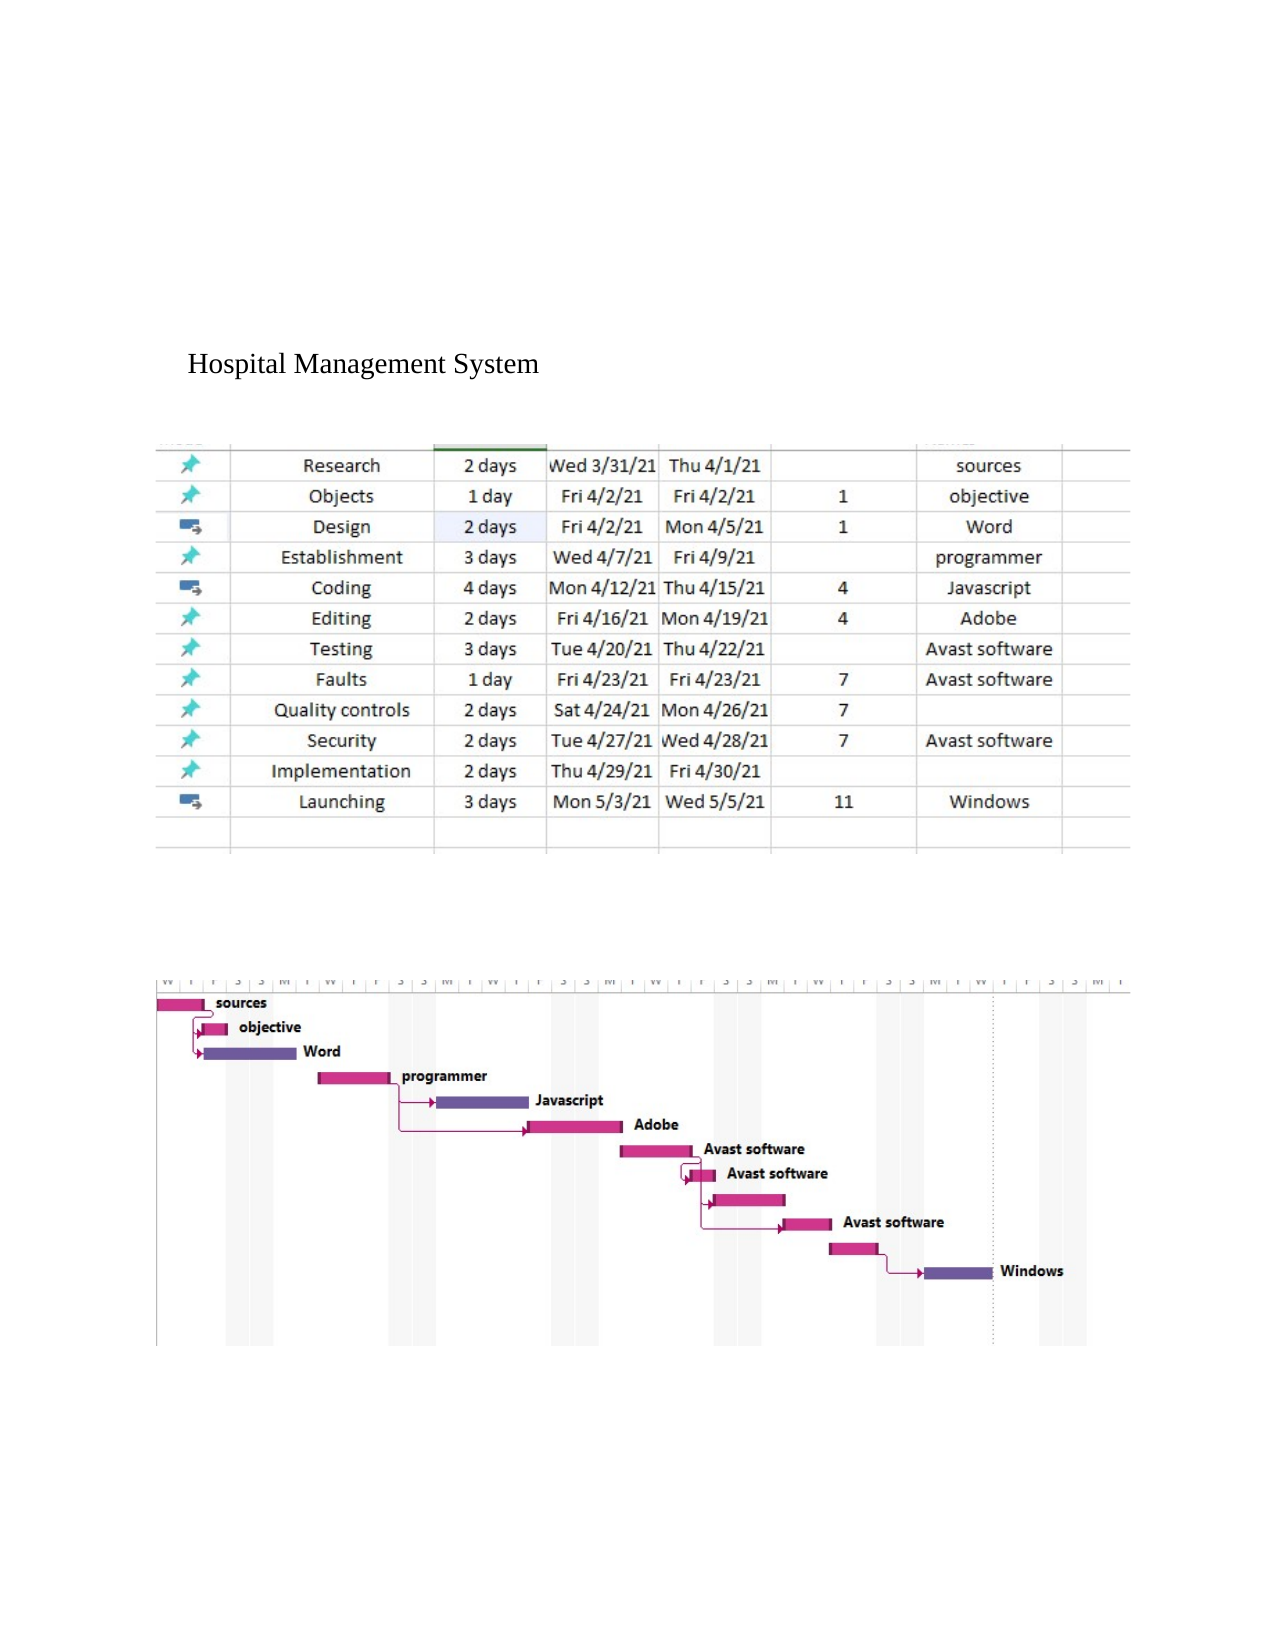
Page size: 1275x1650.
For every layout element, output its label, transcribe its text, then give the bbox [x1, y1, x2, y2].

text Hospital Management System [187, 346, 1132, 379]
picture [155, 980, 1131, 1346]
picture [155, 444, 1131, 854]
